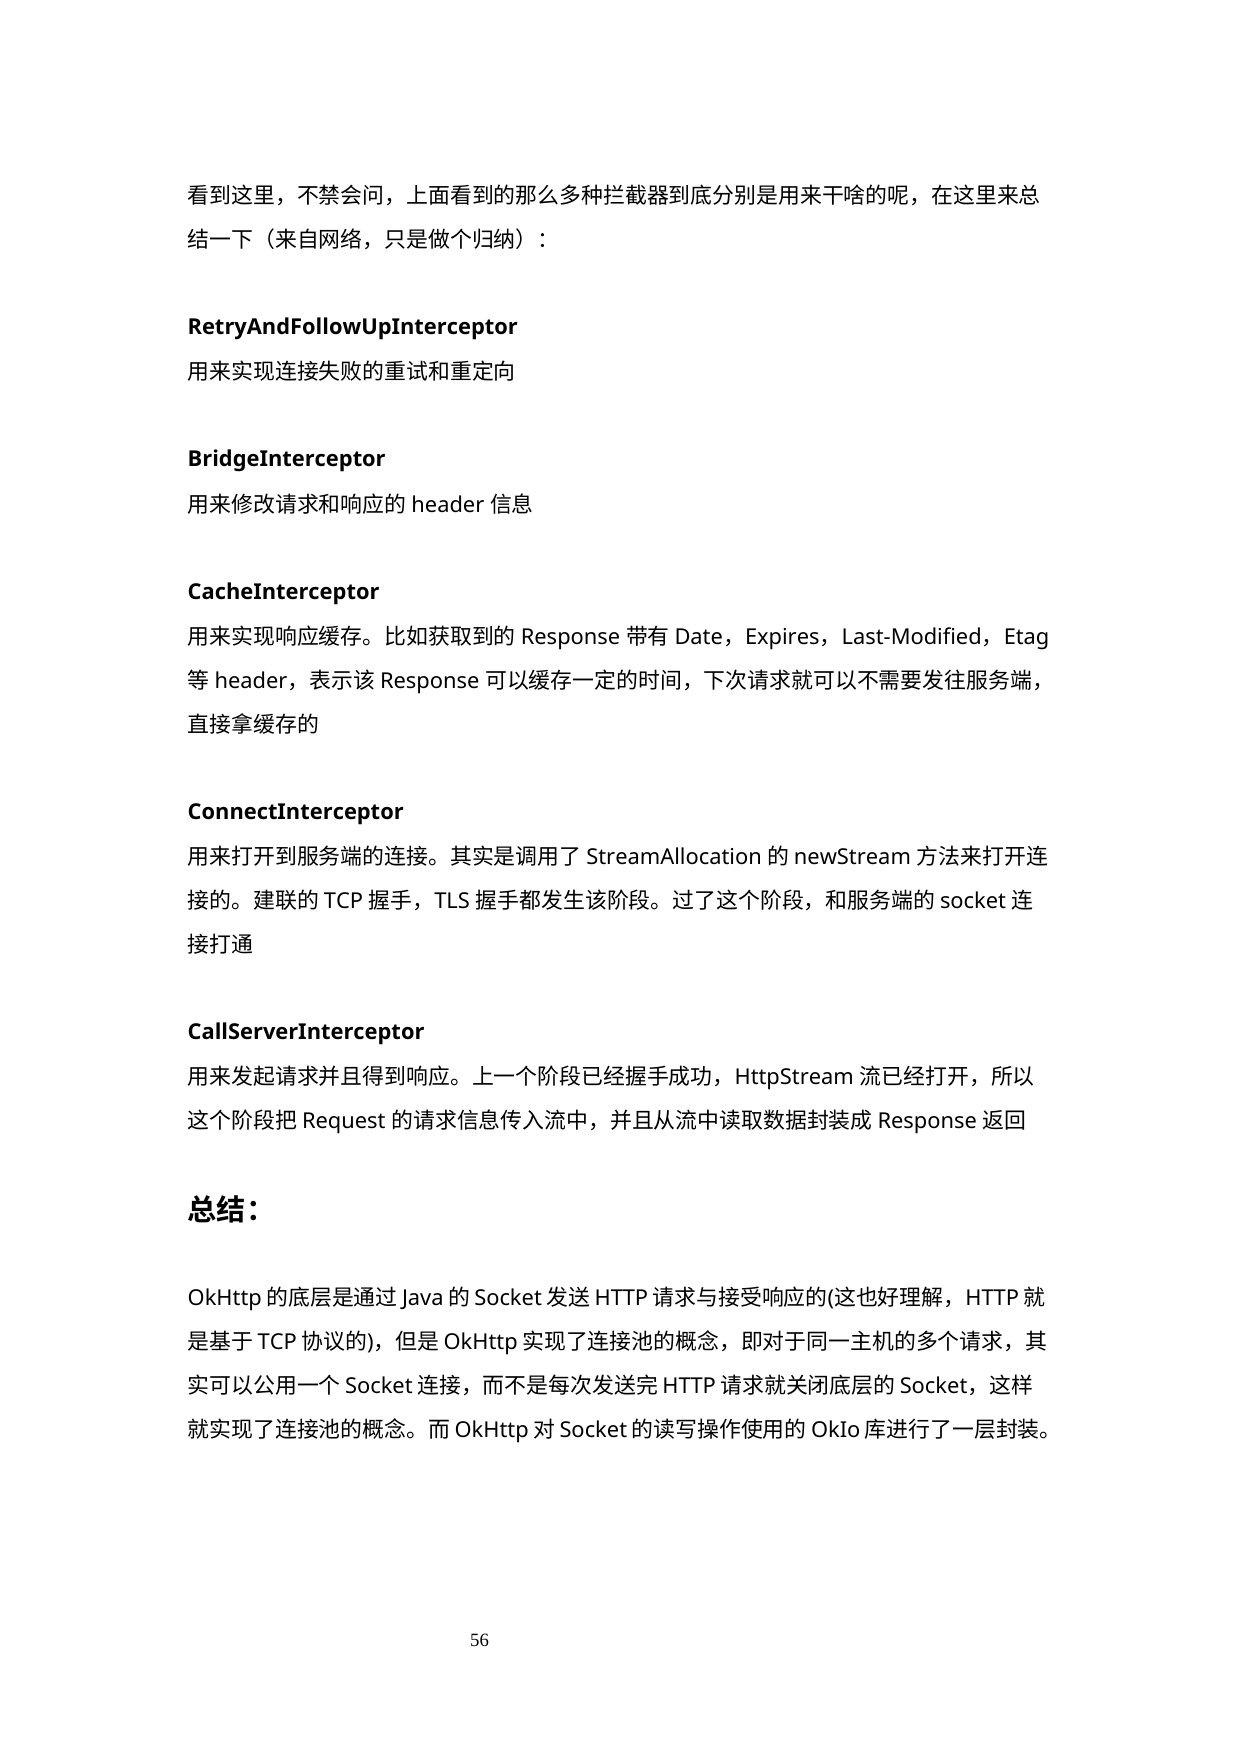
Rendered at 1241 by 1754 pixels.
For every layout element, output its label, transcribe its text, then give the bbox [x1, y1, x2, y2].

list 用来发起请求并且得到响应。上一个阶段已经握手成功，HttpStream 流已经打开，所以这个阶段把 Request 的请求信息传入流中，并且从流中读取数据封装成 Response 返回 [187, 1053, 1053, 1141]
list RetryAndFollowUpInterceptor [187, 304, 1053, 348]
list CacheInterceptor [187, 568, 1053, 613]
list ConnectInterceptor [187, 789, 1053, 833]
list OkHttp的底层是通过Java的Socket发送HTTP请求与接受响应的(这也好理解，HTTP就是基于TCP协议的)，但是OkHttp实现了连接池的概念，即对于同一主机的多个请求，其实可以公用一个Socket连接，而不是每次发送完HTTP请求就关闭底层的Socket，这样就实现了连接池的概念。而OkHttp对Socket的读写操作使用的OkIo库进行了一层封装。 [187, 1273, 1053, 1450]
list 用来实现响应缓存。比如获取到的 Response 带有 Date，Expires，Last-Modified，Etag 等 header，表示该 Response 可以缓存一定的时间，下次请求就可以不需要发往服务端，直接拿缓存的 [187, 613, 1053, 745]
list 用来实现连接失败的重试和重定向 [187, 348, 1053, 392]
list 用来打开到服务端的连接。其实是调用了 StreamAllocation 的newStream 方法来打开连接的。建联的 TCP 握手，TLS 握手都发生该阶段。过了这个阶段，和服务端的 socket 连接打通 [187, 833, 1053, 965]
list 看到这里，不禁会问，上面看到的那么多种拦截器到底分别是用来干啥的呢，在这里来总结一下（来自网络，只是做个归纳）： [187, 172, 1053, 260]
list CallServerInterceptor [187, 1009, 1053, 1053]
list BridgeInterceptor [187, 436, 1053, 480]
list 总结： [187, 1185, 1053, 1229]
list 用来修改请求和响应的 header 信息 [187, 480, 1053, 524]
